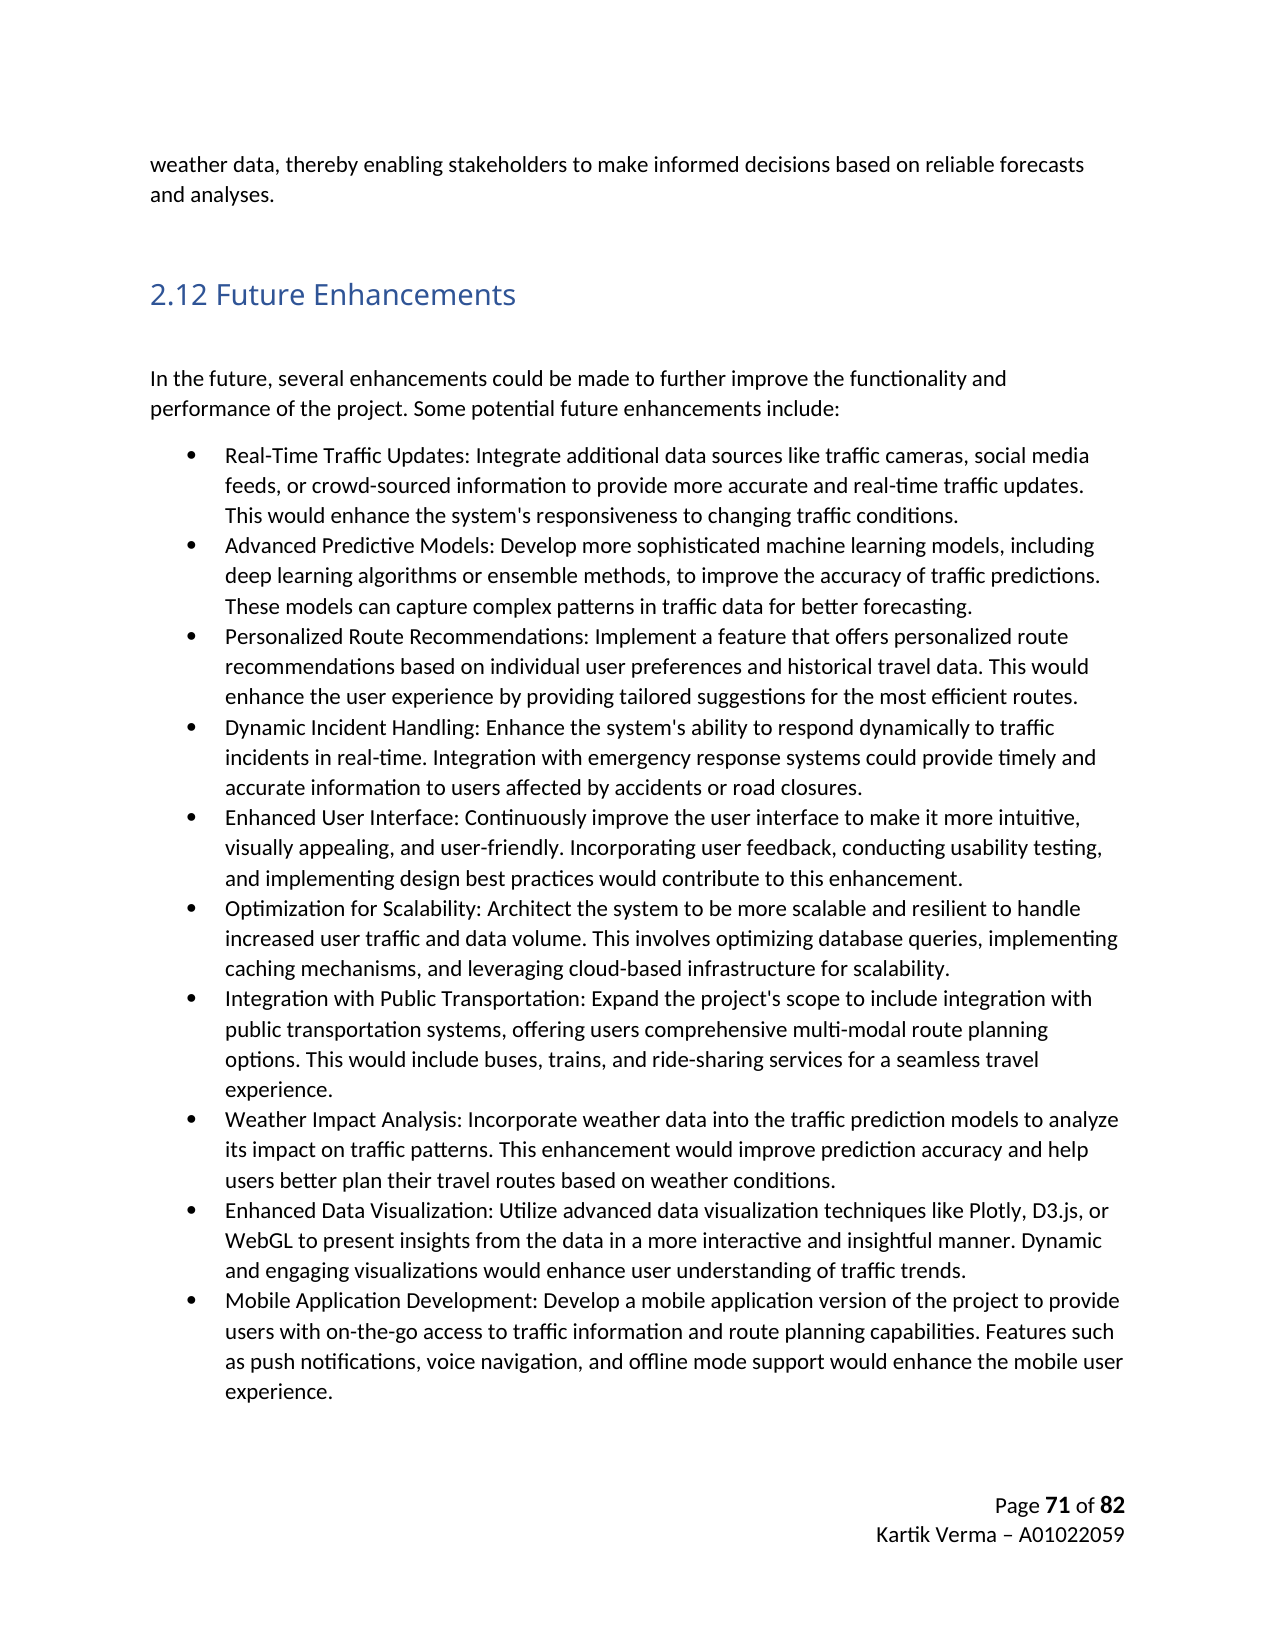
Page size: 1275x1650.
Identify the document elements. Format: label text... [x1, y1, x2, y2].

list Enhanced User Interface: Continuously improve the user interface to make it more intuitive, visually appealing, and user-friendly. Incorporating user feedback, conducting usability testing, and implementing design best practices would contribute to this enhancement. [187, 803, 1125, 892]
list Integration with Public Transportation: Expand the project's scope to include integration with public transportation systems, offering users comprehensive multi-modal route planning options. This would include buses, trains, and ride-sharing services for a seamless travel experience. [187, 984, 1125, 1103]
list Enhanced Data Visualization: Utilize advanced data visualization techniques like Plotly, D3.js, or WebGL to present insights from the data in a more interactive and insightful manner. Dynamic and engaging visualizations would enhance user understanding of traffic trends. [187, 1196, 1125, 1284]
list Mobile Application Development: Develop a mobile application version of the project to provide users with on-the-go access to traffic information and route planning capabilities. Features such as push notifications, voice navigation, and offline mode support would enhance the mobile user experience. [187, 1287, 1125, 1405]
list Weather Impact Analysis: Incorporate weather data into the traffic prediction models to analyze its impact on traffic patterns. This enhancement would improve prediction accuracy and help users better plan their travel routes based on weather conditions. [187, 1105, 1125, 1194]
subtitle 2.12 Future Enhancements [150, 274, 1125, 314]
list Dynamic Incident Handling: Enhance the system's ability to respond dynamically to traffic incidents in real-time. Integration with emergency response systems could provide timely and accurate information to users affected by accidents or road closures. [187, 713, 1125, 801]
list Advanced Predictive Models: Develop more sophisticated machine learning models, including deep learning algorithms or ensemble methods, to improve the accuracy of traffic predictions. These models can capture complex patterns in traffic data for better forecasting. [187, 531, 1125, 620]
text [150, 150, 1125, 208]
text In the future, several enhancements could be made to further improve the functionality and performance of the project. Some potential future enhancements include: [150, 364, 1125, 422]
list Personalized Route Recommendations: Implement a feature that offers personalized route recommendations based on individual user preferences and historical travel data. This would enhance the user experience by providing tailored suggestions for the most efficient routes. [187, 622, 1125, 710]
list Real-Time Traffic Updates: Integrate additional data sources like traffic cameras, social media feeds, or crowd-sourced information to provide more accurate and real-time traffic updates. This would enhance the system's responsiveness to changing traffic conditions. [187, 441, 1125, 529]
list Optimization for Scalability: Architect the system to be more scalable and resilient to handle increased user traffic and data volume. This involves optimizing database queries, implementing caching mechanisms, and leveraging cloud-based infrastructure for scalability. [187, 894, 1125, 982]
